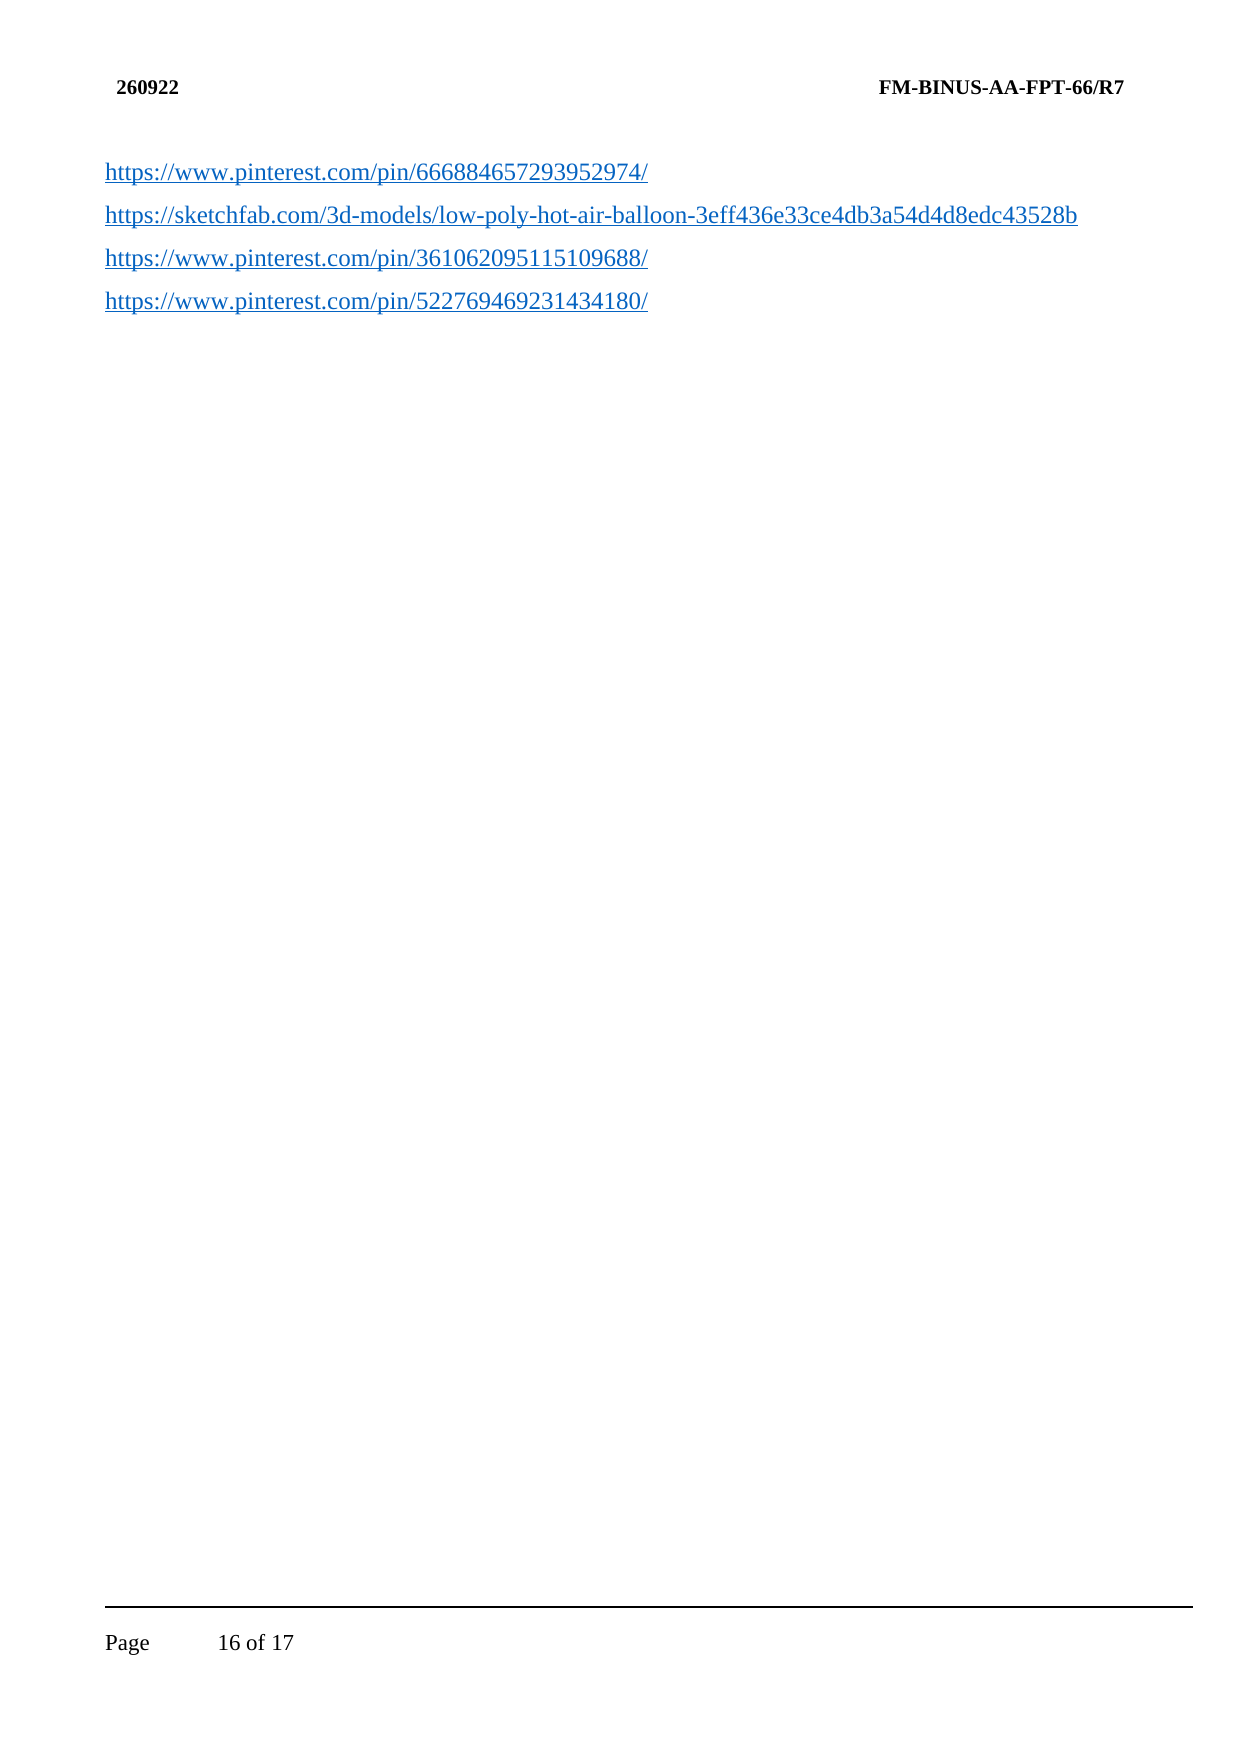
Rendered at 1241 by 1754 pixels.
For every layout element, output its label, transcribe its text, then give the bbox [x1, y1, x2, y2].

text https://www.pinterest.com/pin/361062095115109688/ [105, 243, 1135, 272]
text https://www.pinterest.com/pin/666884657293952974/ [105, 157, 1135, 185]
text https://sketchfab.com/3d-models/low-poly-hot-air-balloon-3eff436e33ce4db3a54d4d8edc43528b [105, 200, 1135, 228]
text https://www.pinterest.com/pin/522769469231434180/ [105, 286, 1135, 315]
